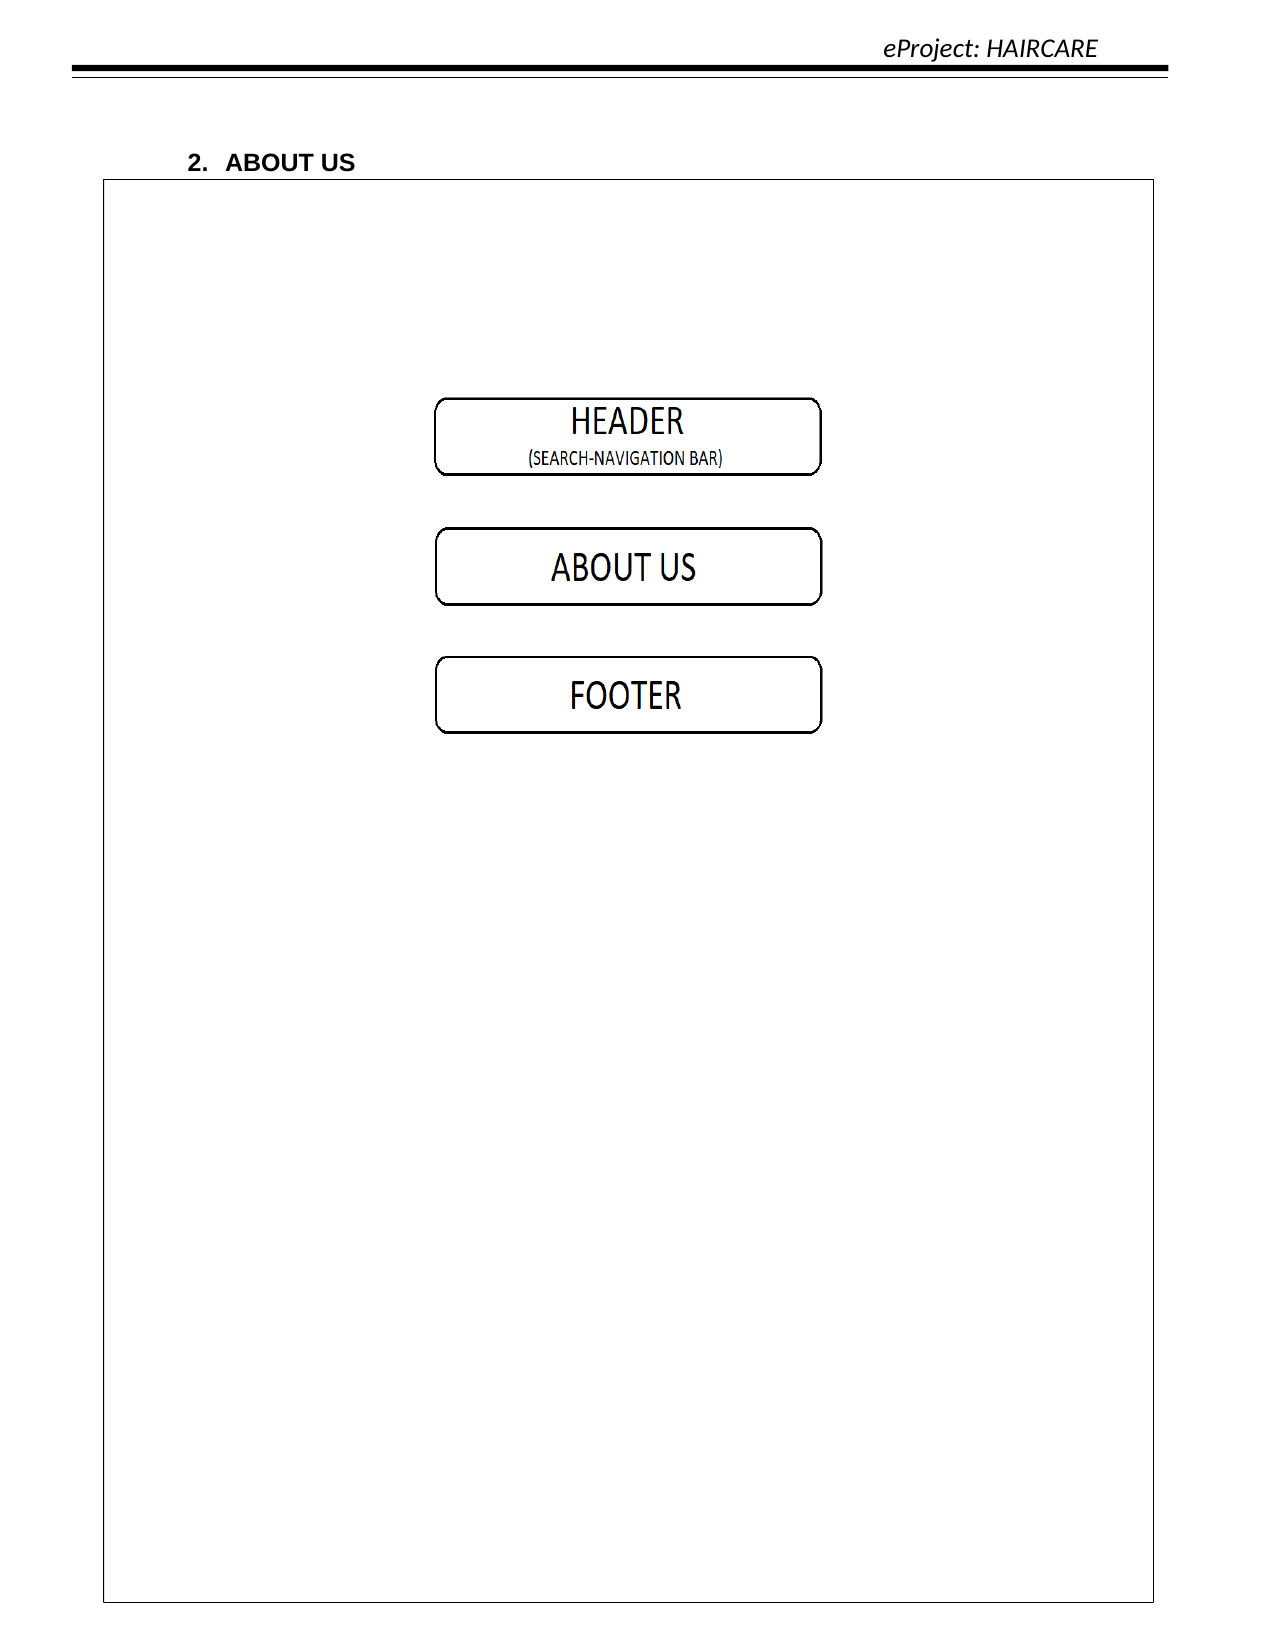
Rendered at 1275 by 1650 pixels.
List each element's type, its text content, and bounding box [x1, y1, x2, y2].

list ABOUT US [187, 148, 1125, 177]
picture [150, 362, 1125, 1009]
